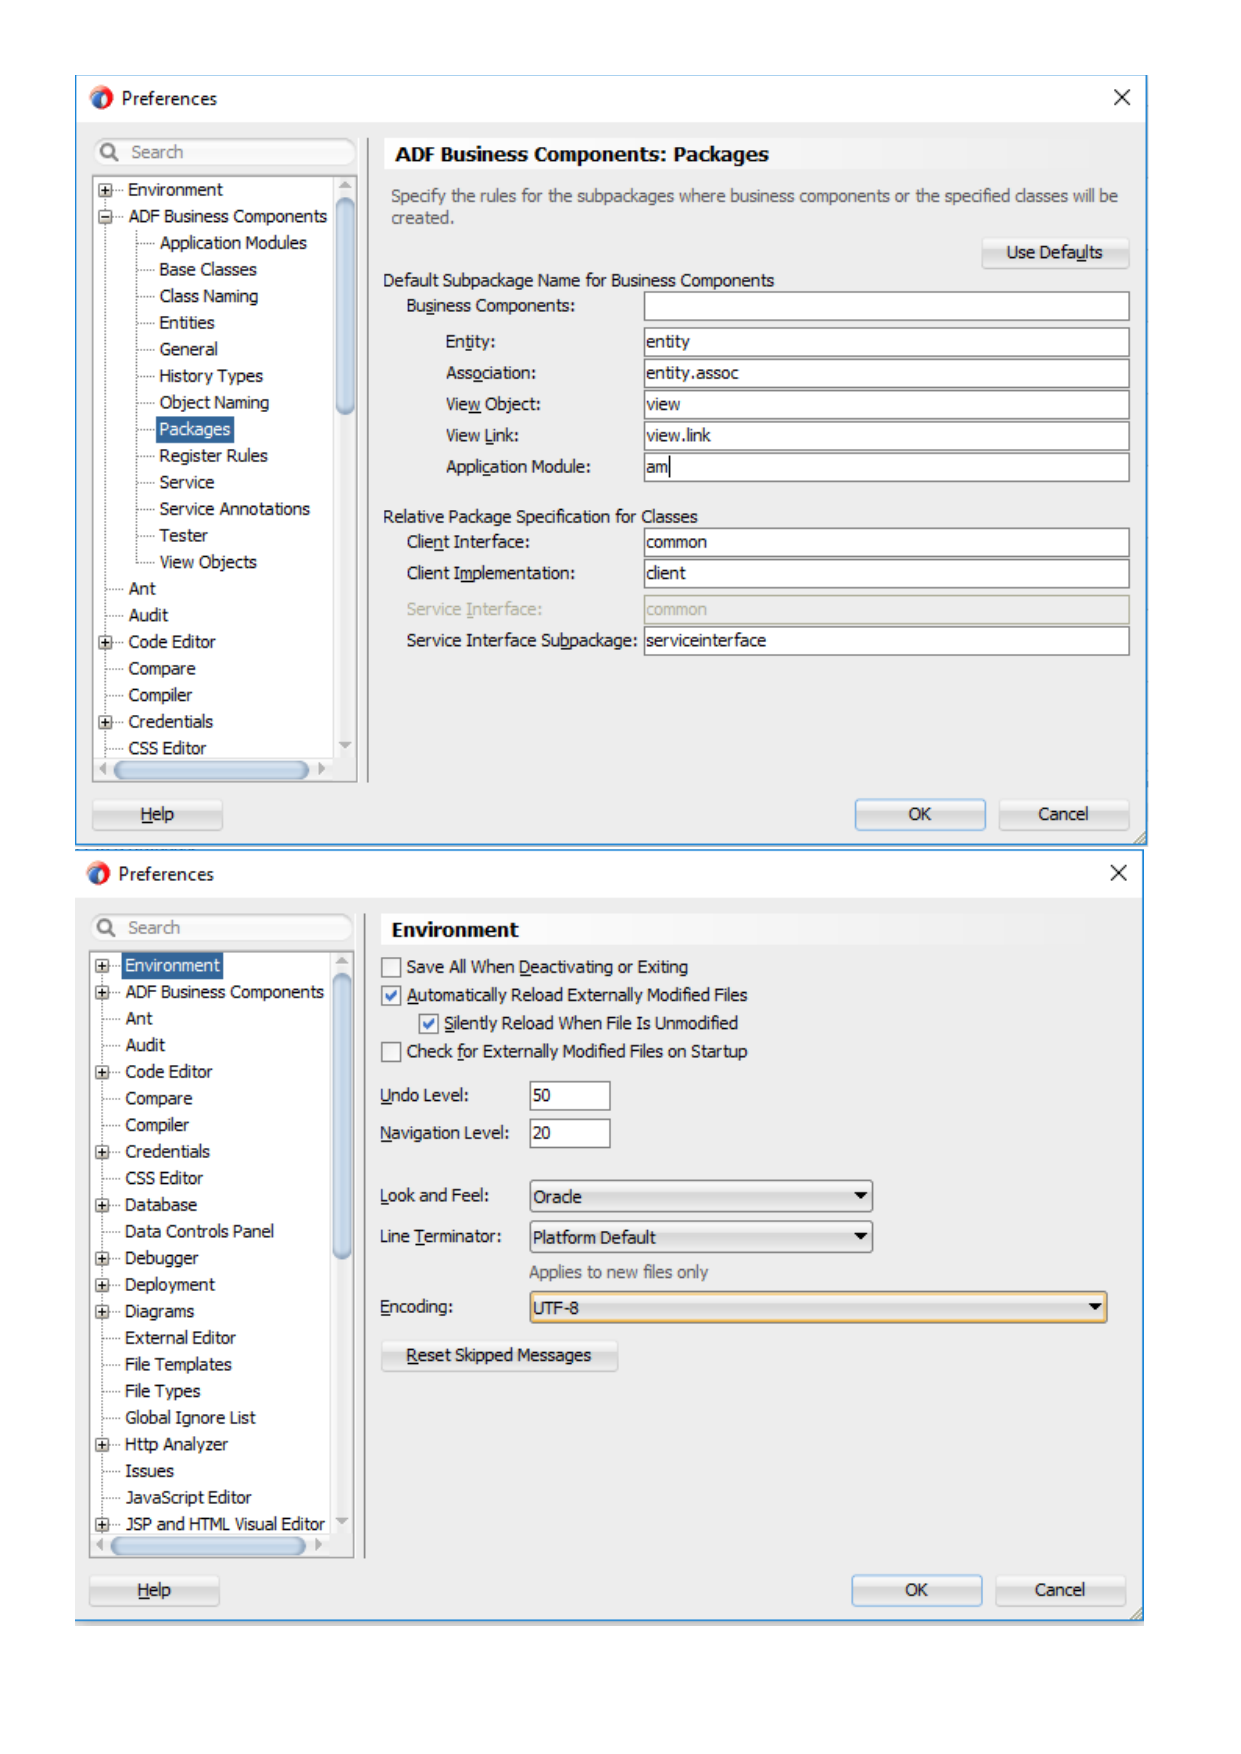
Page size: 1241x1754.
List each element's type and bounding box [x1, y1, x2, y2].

picture [75, 75, 1149, 847]
picture [75, 849, 1144, 1626]
